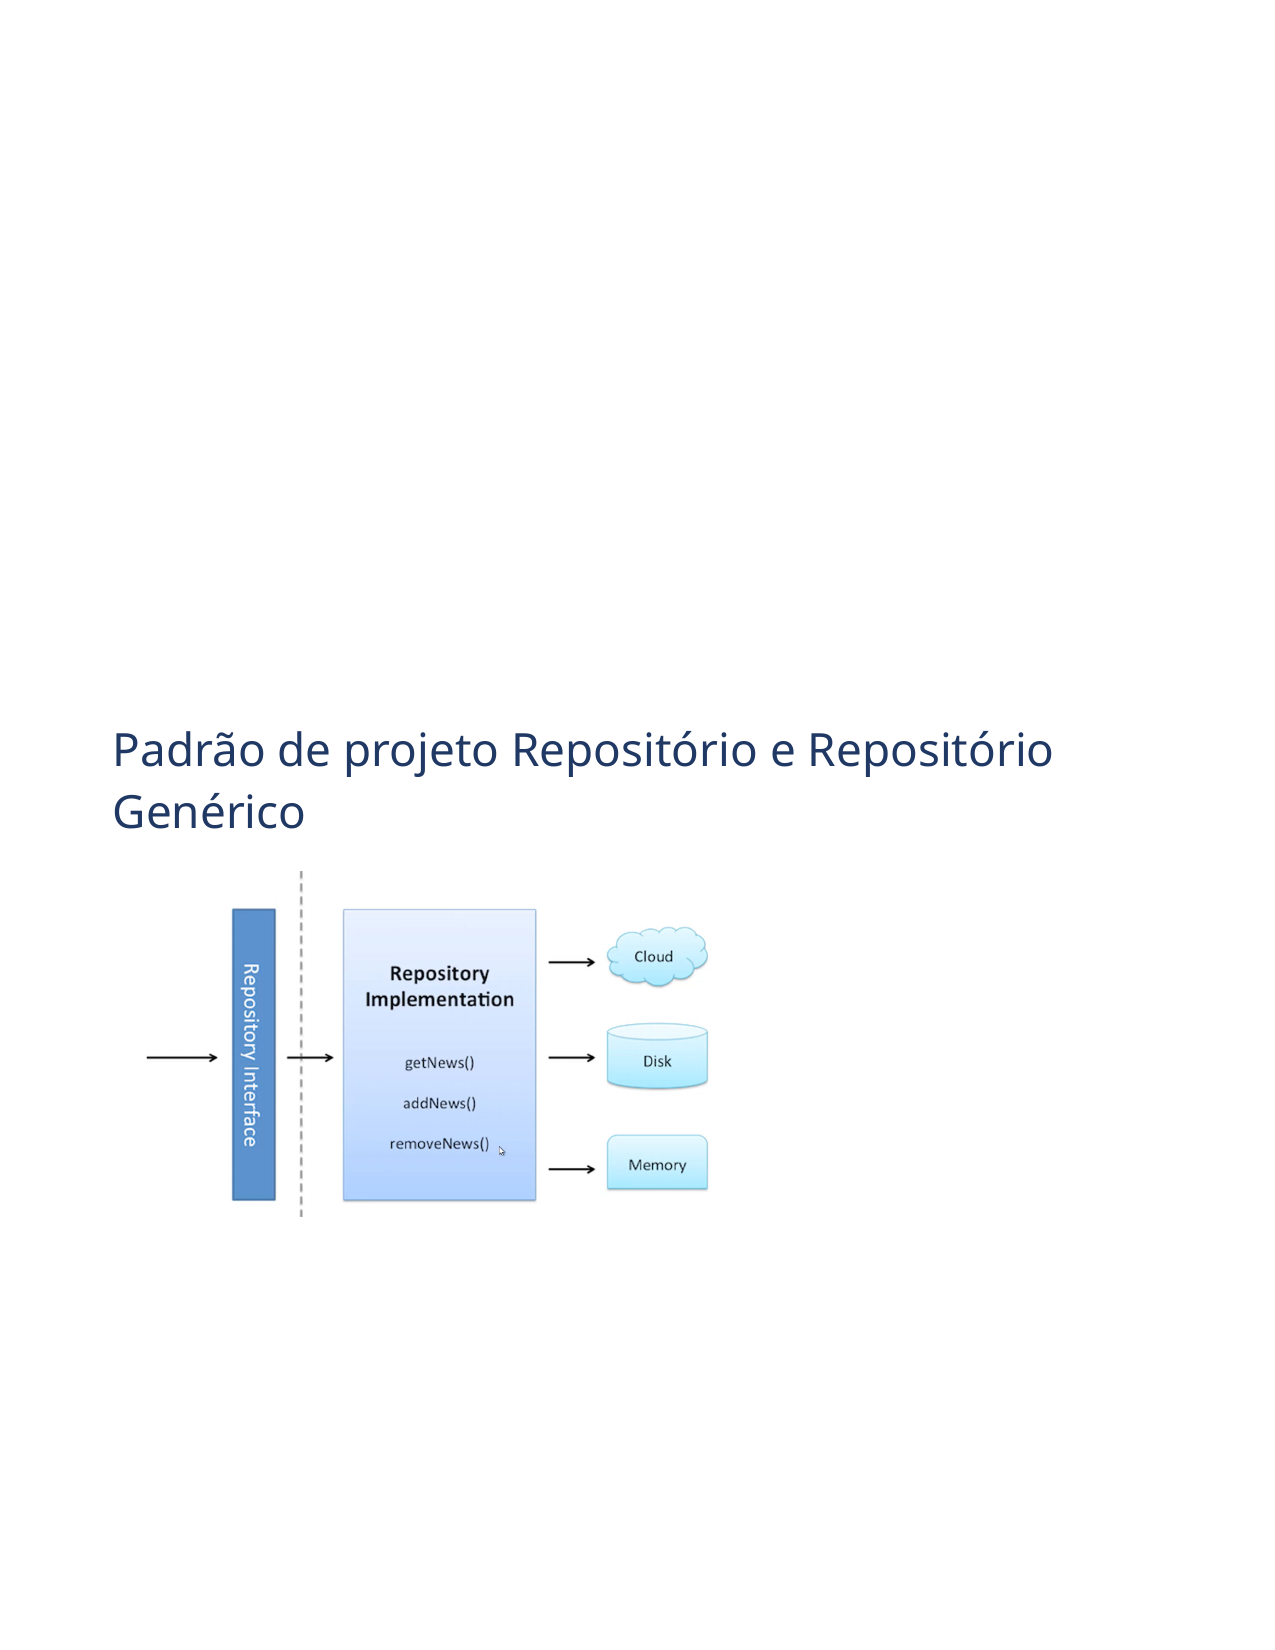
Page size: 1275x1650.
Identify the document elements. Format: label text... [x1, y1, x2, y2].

subtitle Padrão de projeto Repositório e Repositório Genérico [112, 717, 1162, 842]
picture [112, 871, 734, 1217]
